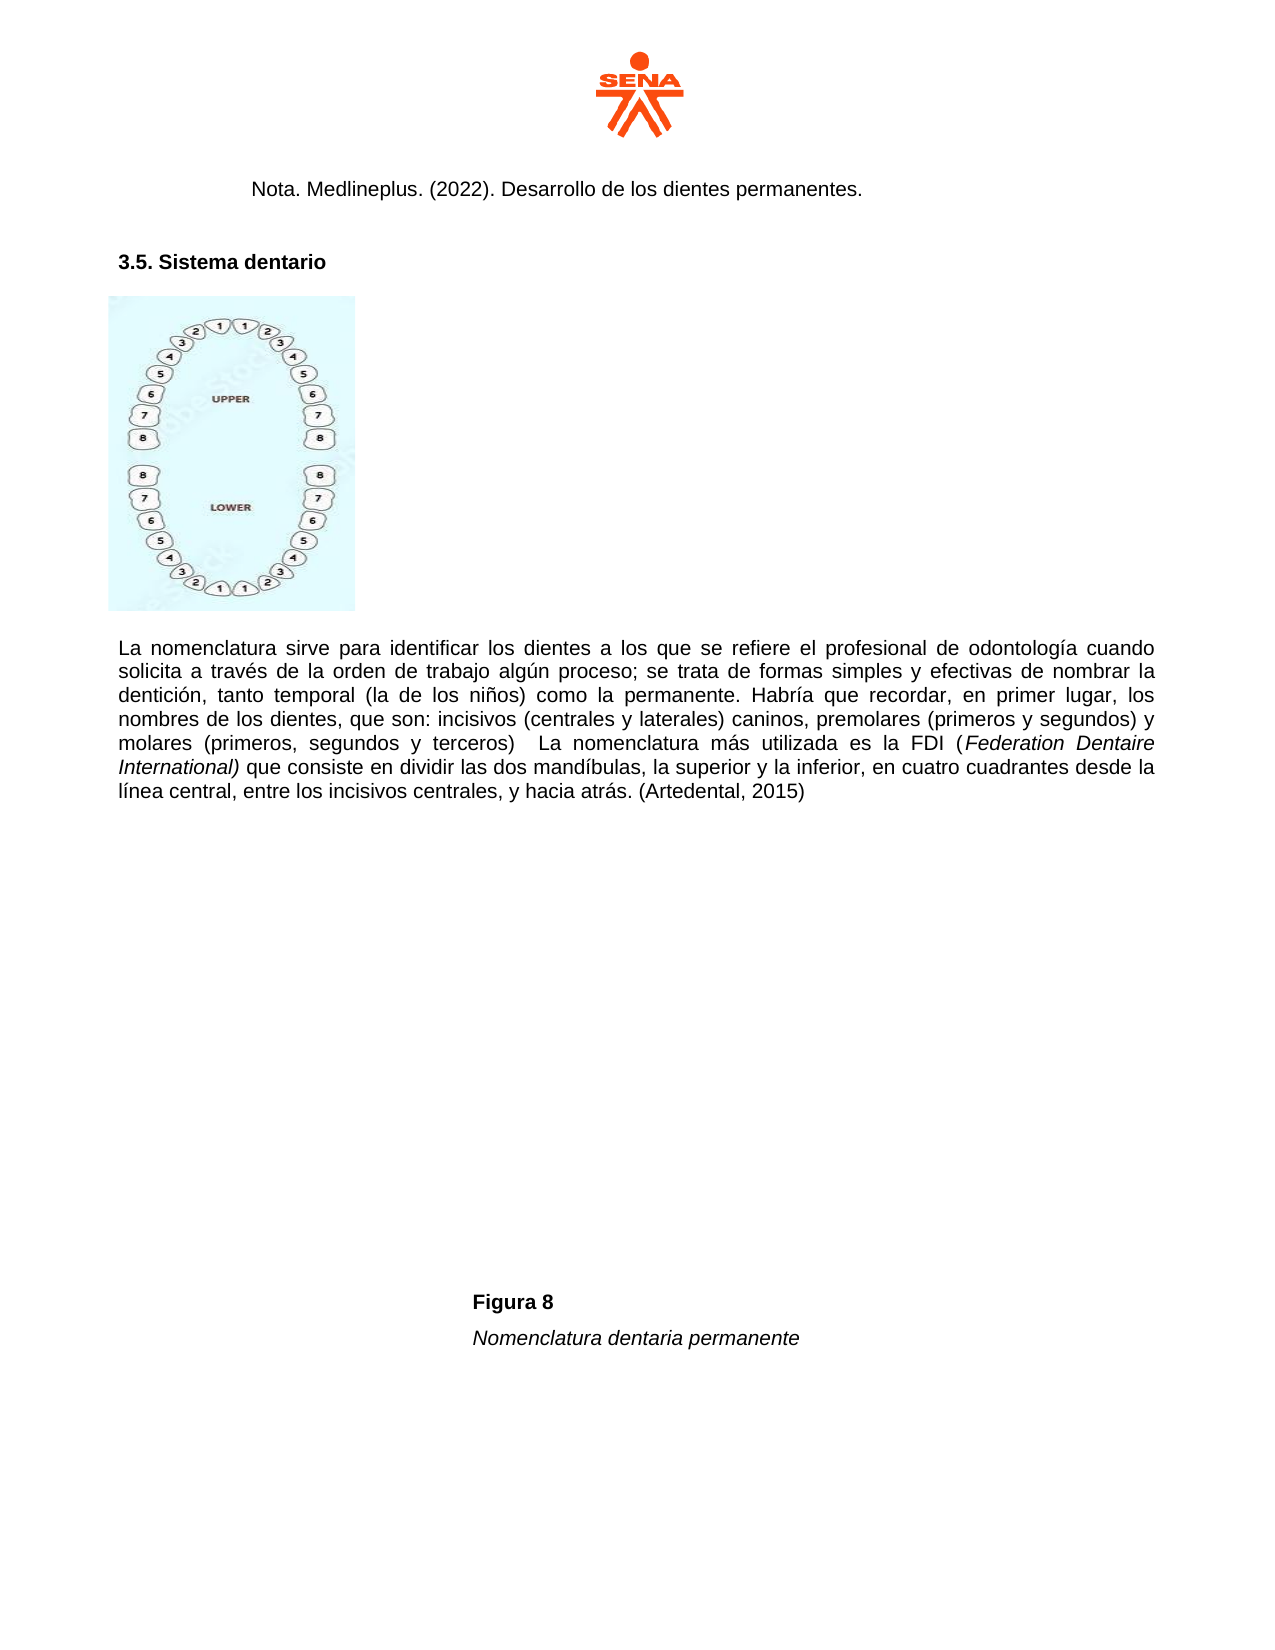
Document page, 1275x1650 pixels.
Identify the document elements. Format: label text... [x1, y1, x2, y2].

picture [585, 48, 690, 142]
text La nomenclatura sirve para identificar los dientes a los que se refiere el profesional de odontología cuando solicita a través de la orden de trabajo algún proceso; se trata de formas simples y efectivas de nombrar la dentición, tanto temporal (la de los niños) como la permanente. Habría que recordar, en primer lugar, los nombres de los dientes, que son: incisivos (centrales y laterales) caninos, premolares (primeros y segundos) y molares (primeros, segundos y terceros) La nomenclatura más utilizada es la FDI (Federation Dentaire International) que consiste en dividir las dos mandíbulas, la superior y la inferior, en cuatro cuadrantes desde la línea central, entre los incisivos centrales, y hacia atrás. (Artedental, 2015) [118, 635, 1157, 803]
text Nota. Medlineplus. (2022). Desarrollo de los dientes permanentes. [251, 177, 1157, 201]
text 3.5. Sistema dentario [118, 250, 1157, 274]
text Figura 8 [118, 1289, 1157, 1313]
picture [108, 296, 356, 611]
text Nomenclatura dentaria permanente [118, 1326, 1157, 1350]
